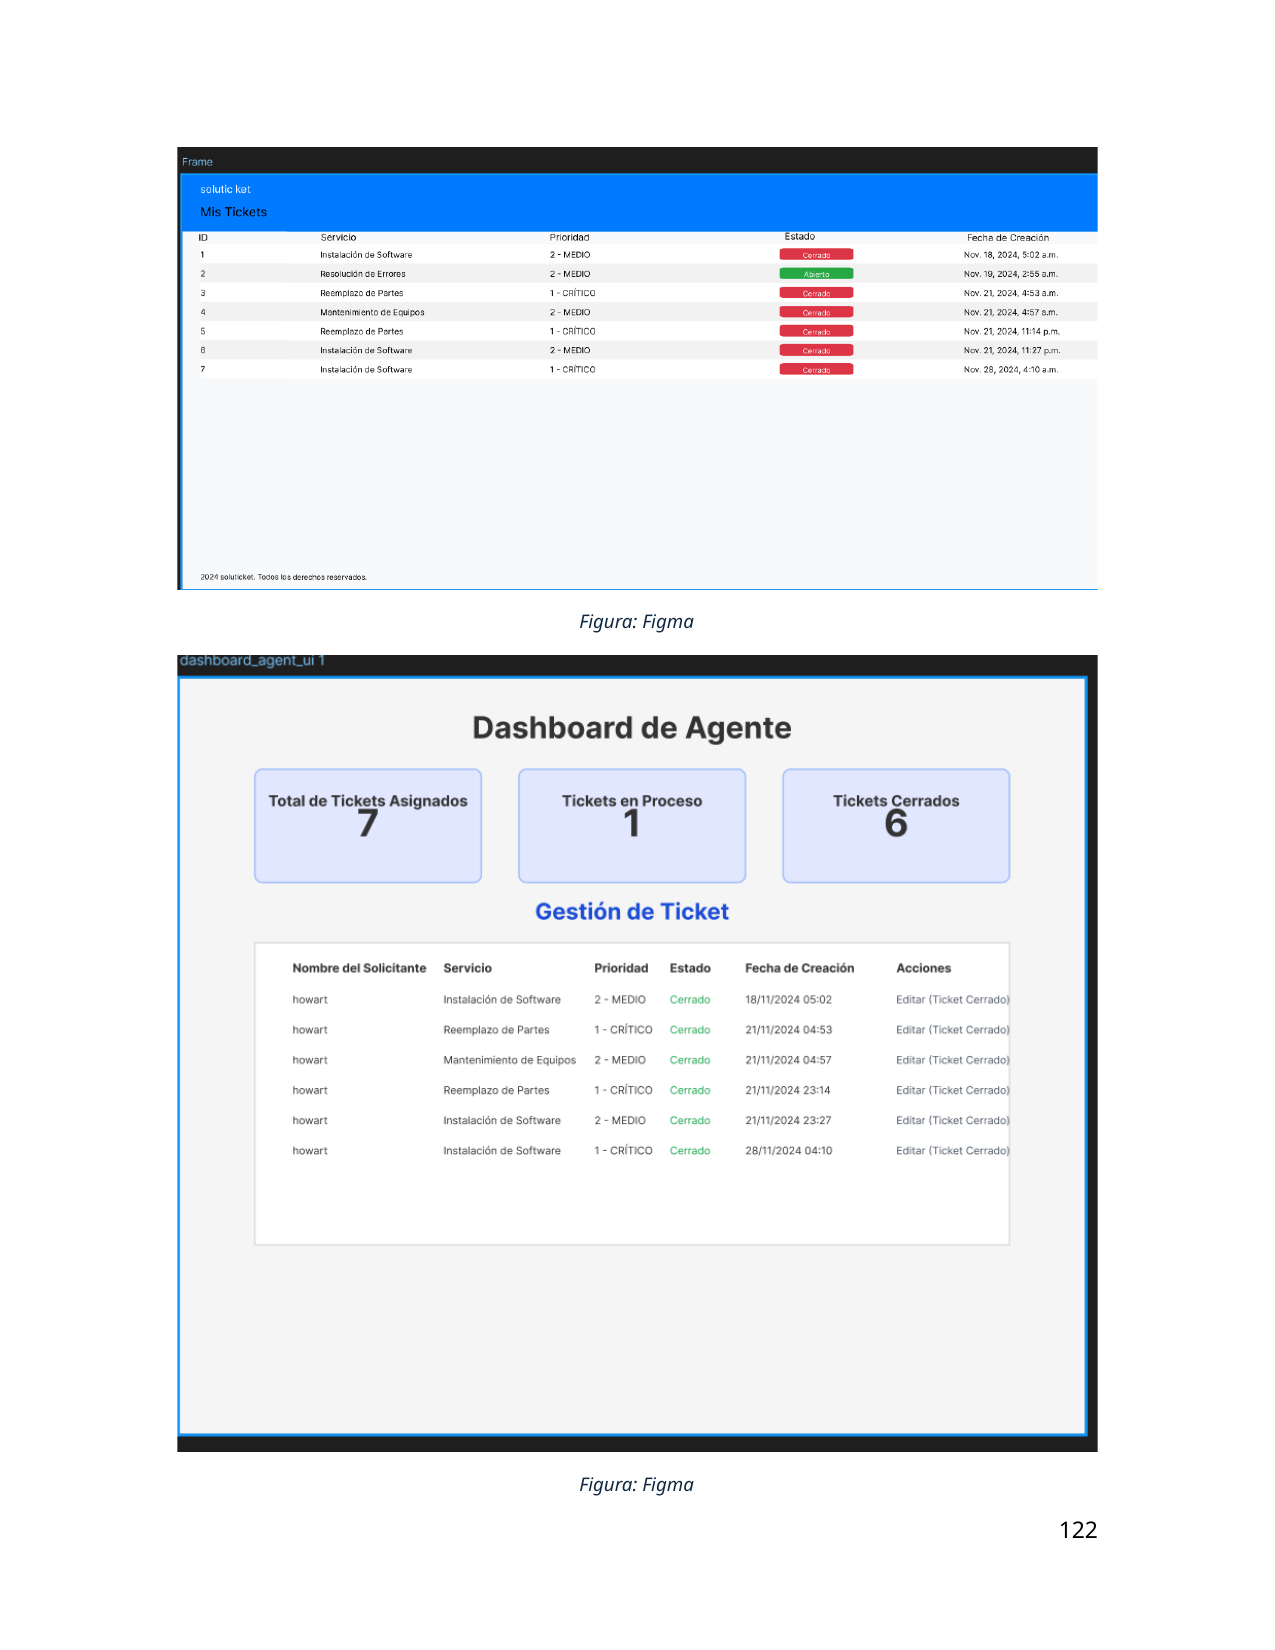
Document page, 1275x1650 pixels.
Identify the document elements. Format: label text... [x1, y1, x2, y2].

text Figura: Figma [177, 1471, 1098, 1497]
picture [177, 147, 1098, 590]
picture [177, 655, 1098, 1452]
text Figura: Figma [177, 608, 1098, 634]
